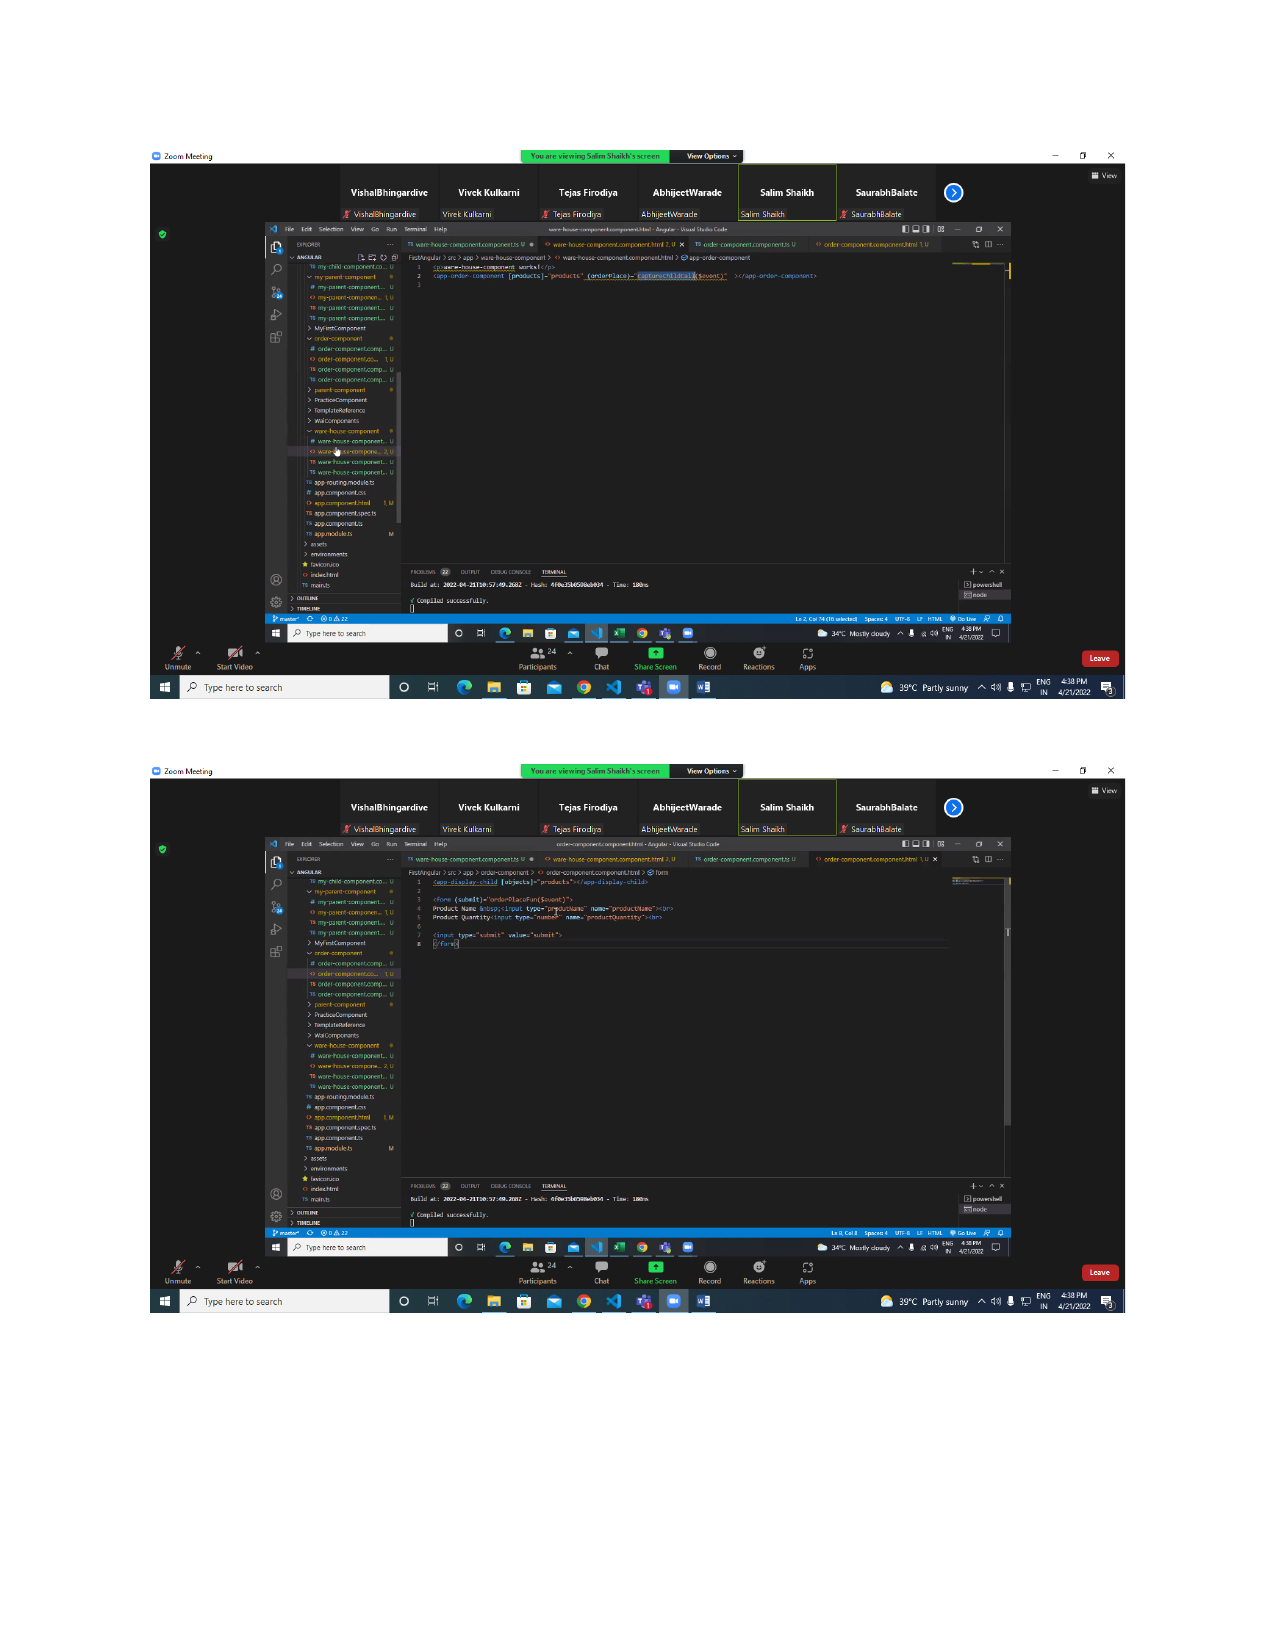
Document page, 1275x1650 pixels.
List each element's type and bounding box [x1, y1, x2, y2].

picture [150, 150, 1125, 699]
picture [150, 764, 1125, 1313]
